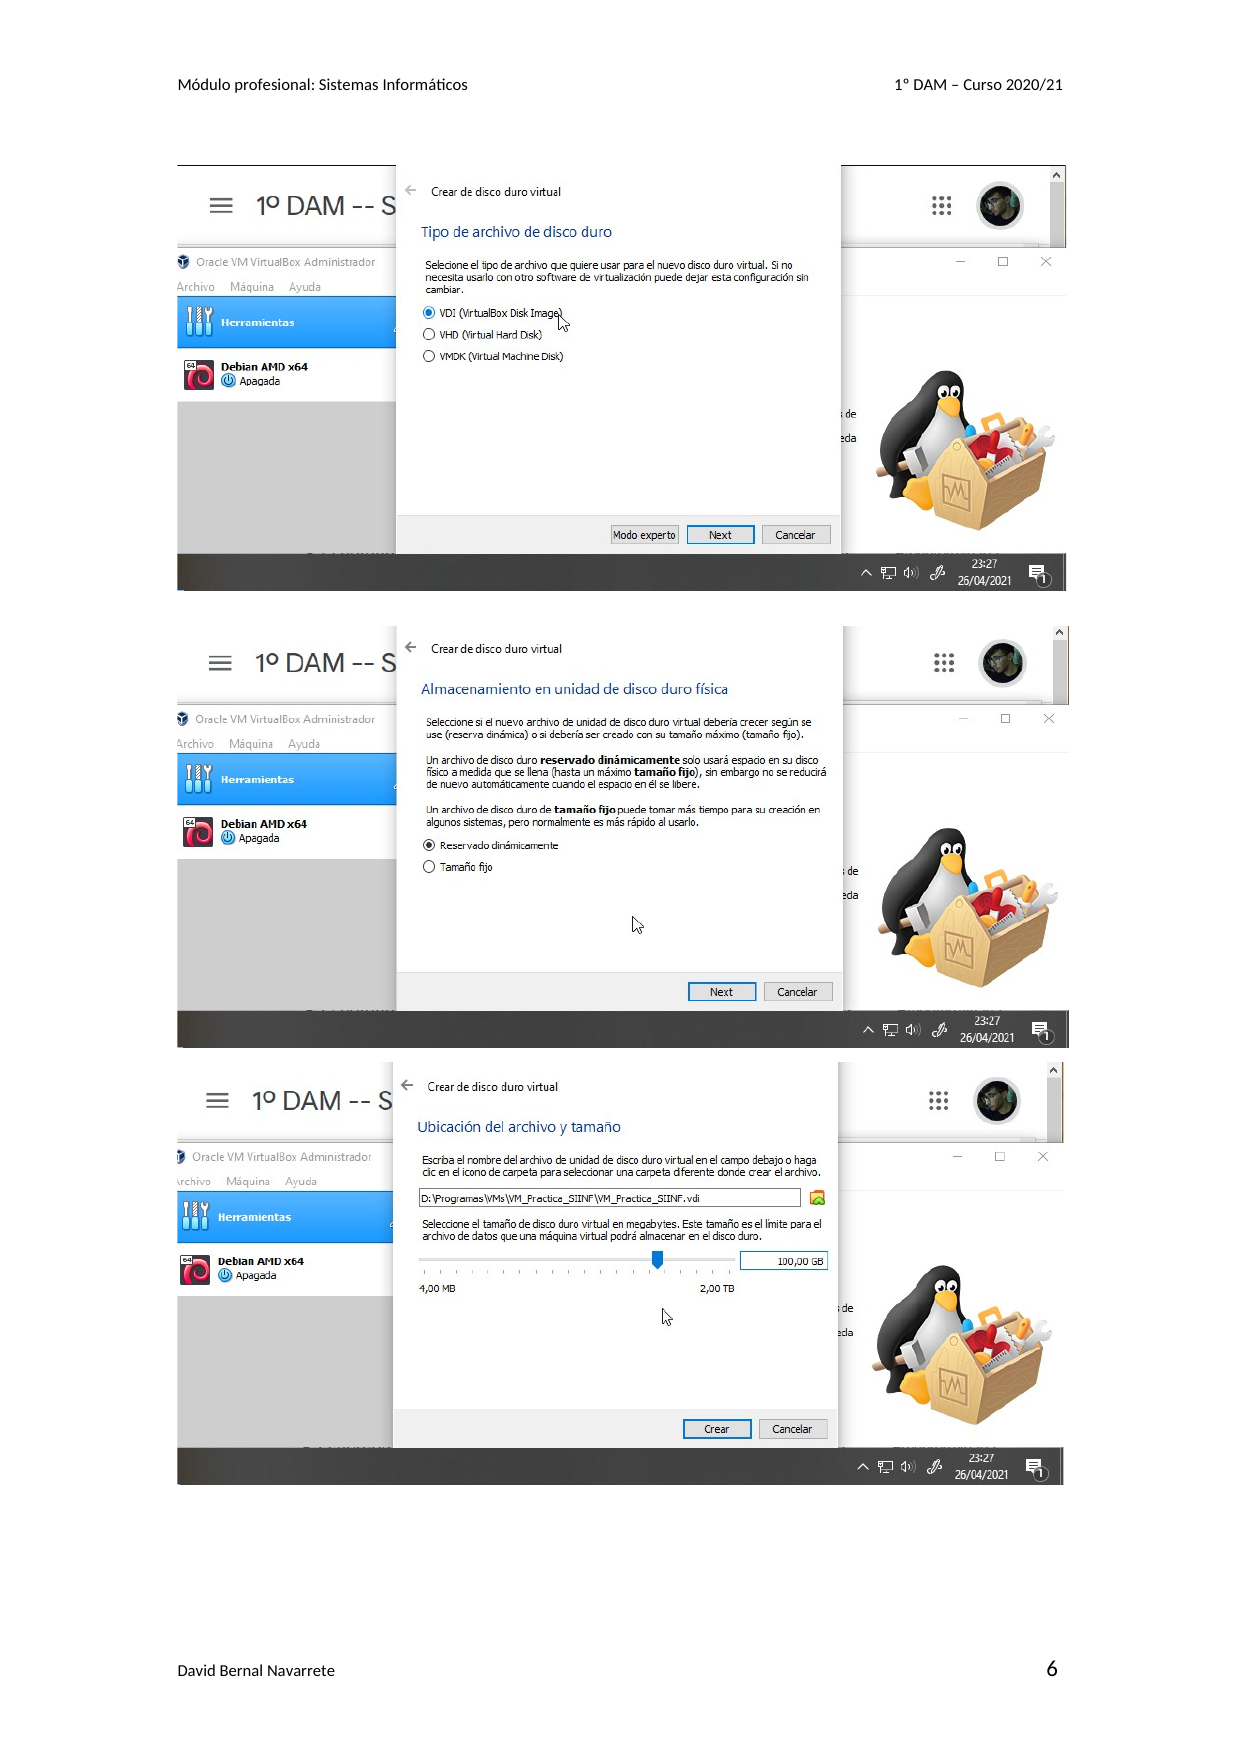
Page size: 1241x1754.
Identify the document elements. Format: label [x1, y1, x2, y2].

picture [177, 626, 1069, 1048]
picture [177, 1062, 1064, 1485]
picture [177, 165, 1067, 591]
